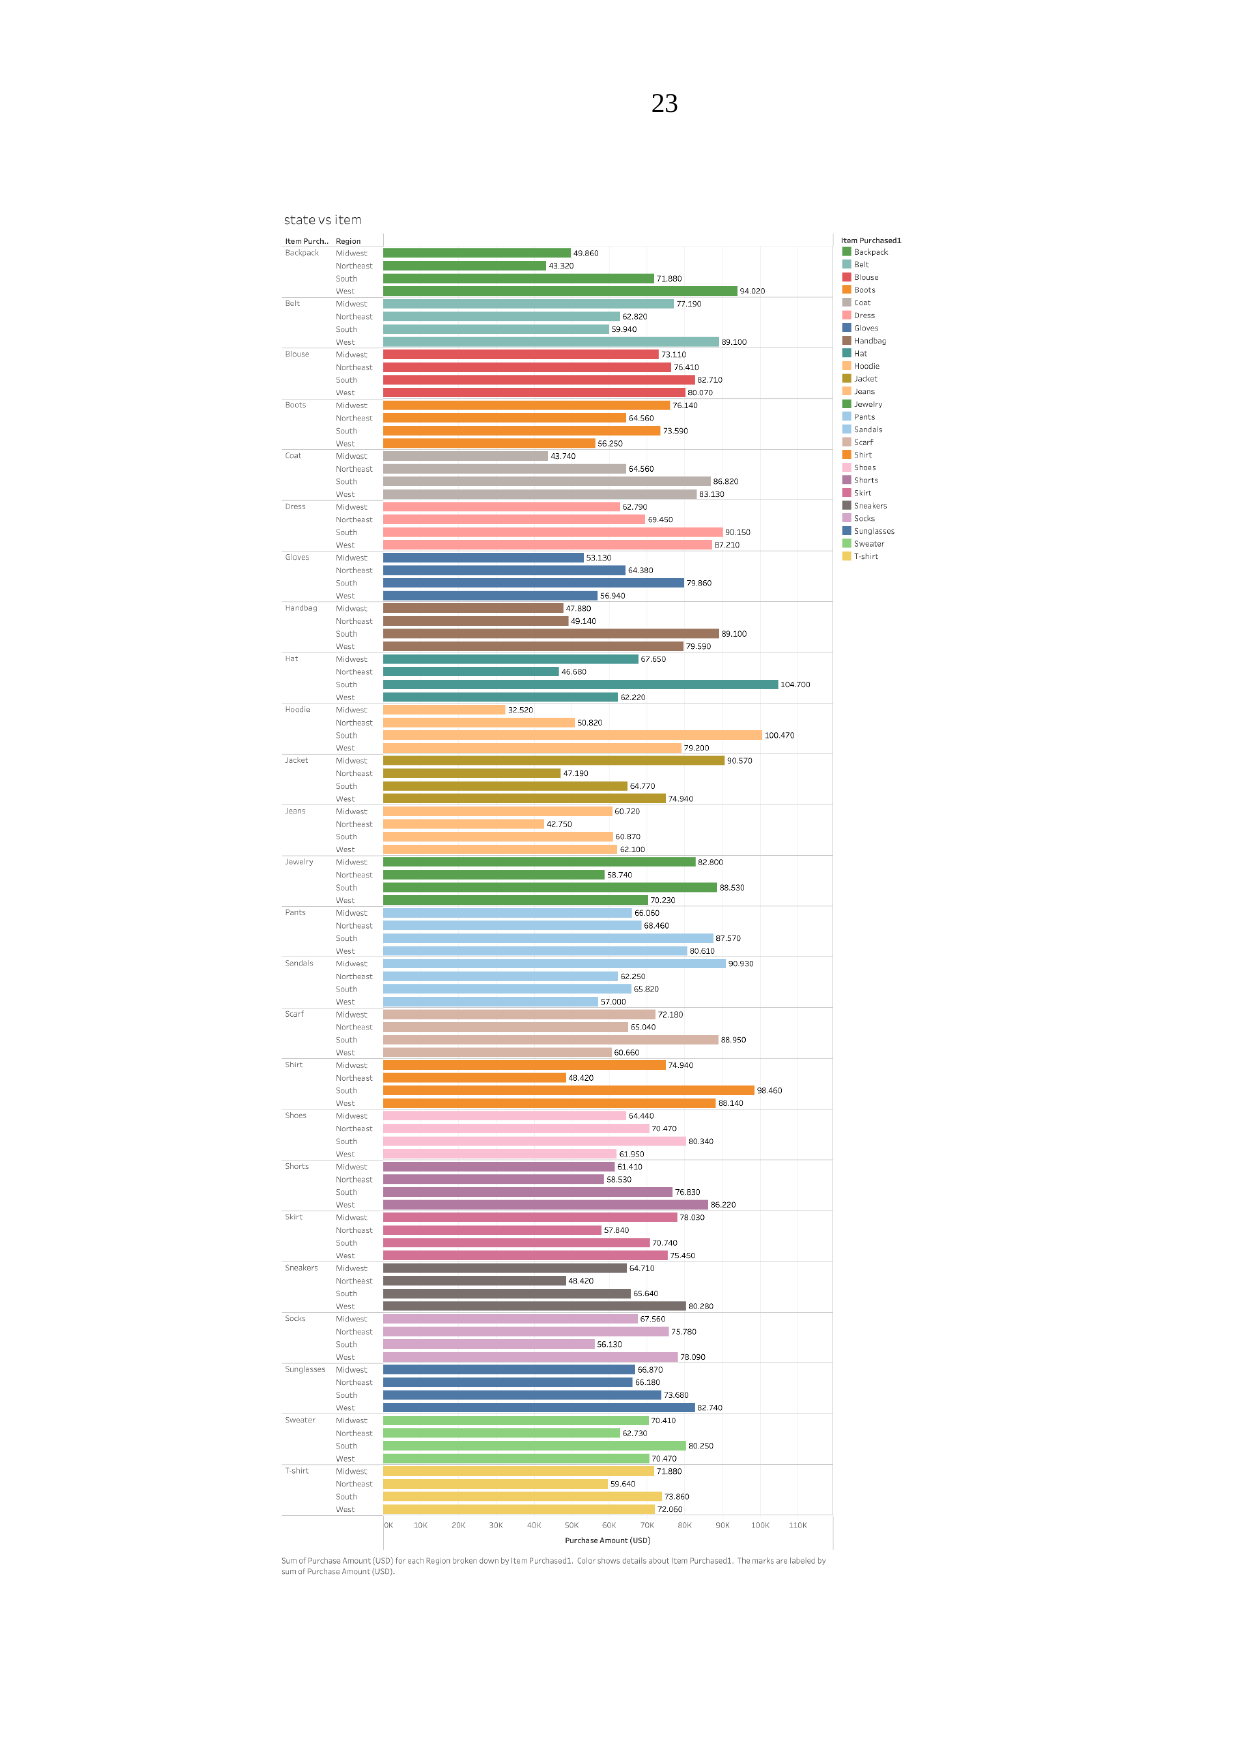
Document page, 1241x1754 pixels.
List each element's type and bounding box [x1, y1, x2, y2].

picture [281, 206, 929, 1577]
